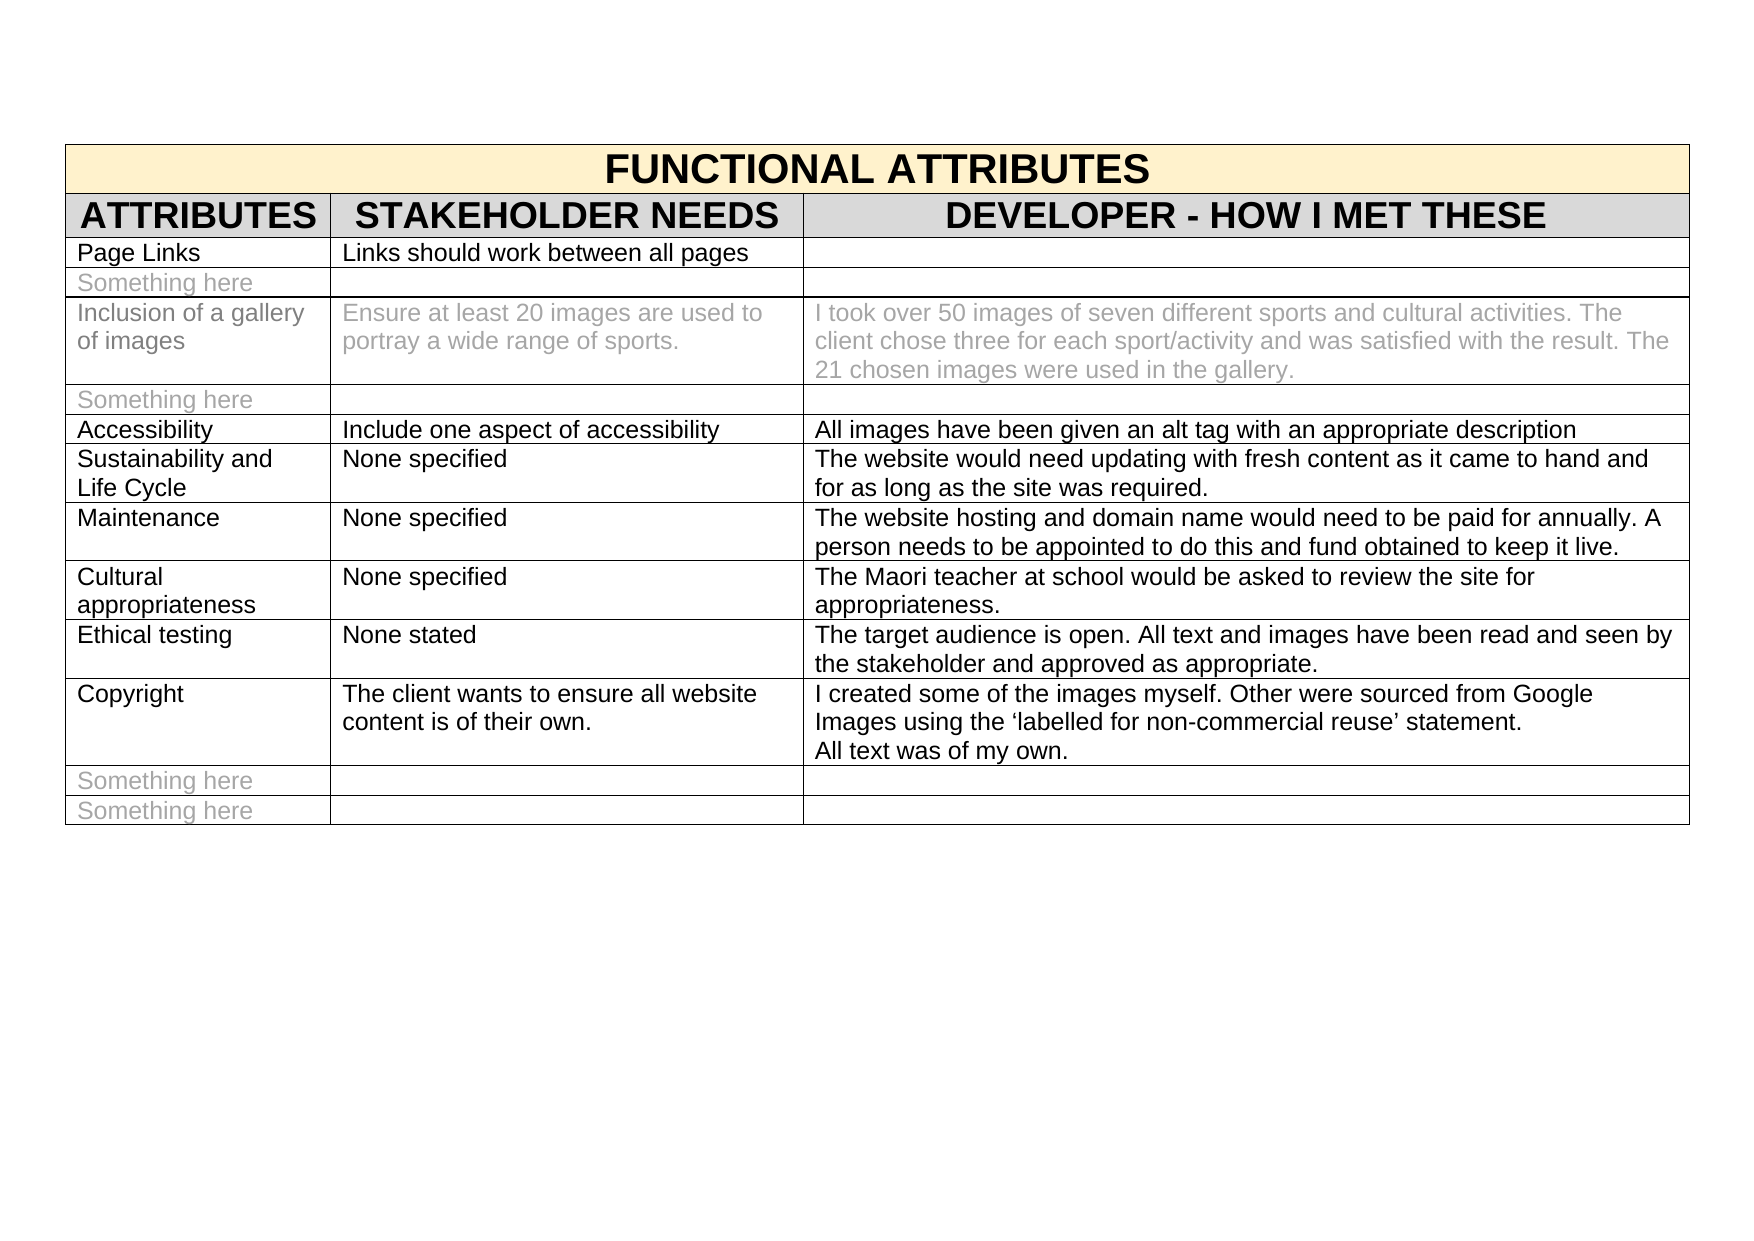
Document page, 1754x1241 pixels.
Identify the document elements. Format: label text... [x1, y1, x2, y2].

table_cell I took over 50 images of seven different sports and cultural activities. The client chose three for each sport/activity and was satisfied with the result. The 21 chosen images were used in the gallery. [804, 298, 1689, 384]
table_cell None specified [331, 444, 803, 502]
table_cell DEVELOPER - HOW I MET THESE [804, 194, 1689, 237]
table_header FUNCTIONAL ATTRIBUTES [66, 145, 1689, 193]
table_cell Accessibility [66, 415, 330, 443]
table_cell The website would need updating with fresh content as it came to hand and for as long as the site was required. [804, 444, 1689, 502]
table_cell [804, 238, 1689, 267]
table_cell Inclusion of a gallery of images [66, 298, 330, 384]
table_cell Cultural appropriateness [66, 561, 330, 619]
table_cell The client wants to ensure all website content is of their own. [331, 679, 803, 765]
table_cell [331, 796, 803, 824]
table_cell [804, 796, 1689, 824]
table_cell [804, 268, 1689, 296]
table_cell STAKEHOLDER NEEDS [331, 194, 803, 237]
table_cell Include one aspect of accessibility [331, 415, 803, 443]
table_cell Ethical testing [66, 620, 330, 677]
table_cell All images have been given an alt tag with an appropriate description [804, 415, 1689, 443]
table_cell [331, 385, 803, 413]
table_cell Sustainability and Life Cycle [66, 444, 330, 502]
table_cell None specified [331, 561, 803, 619]
table_cell [331, 268, 803, 296]
table_cell [804, 766, 1689, 794]
table_cell Something here [66, 796, 330, 824]
table_cell None stated [331, 620, 803, 677]
table_cell Something here [66, 766, 330, 794]
table_cell ATTRIBUTES [66, 194, 330, 237]
table_cell The Maori teacher at school would be asked to review the site for appropriateness. [804, 561, 1689, 619]
table_cell The website hosting and domain name would need to be paid for annually. A person needs to be appointed to do this and fund obtained to keep it live. [804, 503, 1689, 560]
table_cell I created some of the images myself. Other were sourced from Google Images using the ‘labelled for non-commercial reuse’ statement. All text was of my own. [804, 679, 1689, 765]
table_cell Copyright [66, 679, 330, 765]
table_cell Ensure at least 20 images are used to portray a wide range of sports. [331, 298, 803, 384]
table_cell Something here [66, 268, 330, 296]
table_cell Something here [66, 385, 330, 413]
table_cell [804, 385, 1689, 413]
table_cell Maintenance [66, 503, 330, 560]
table_cell Links should work between all pages [331, 238, 803, 267]
table_cell Page Links [66, 238, 330, 267]
table_cell [331, 766, 803, 794]
table_cell The target audience is open. All text and images have been read and seen by the stakeholder and approved as appropriate. [804, 620, 1689, 677]
table_cell None specified [331, 503, 803, 560]
